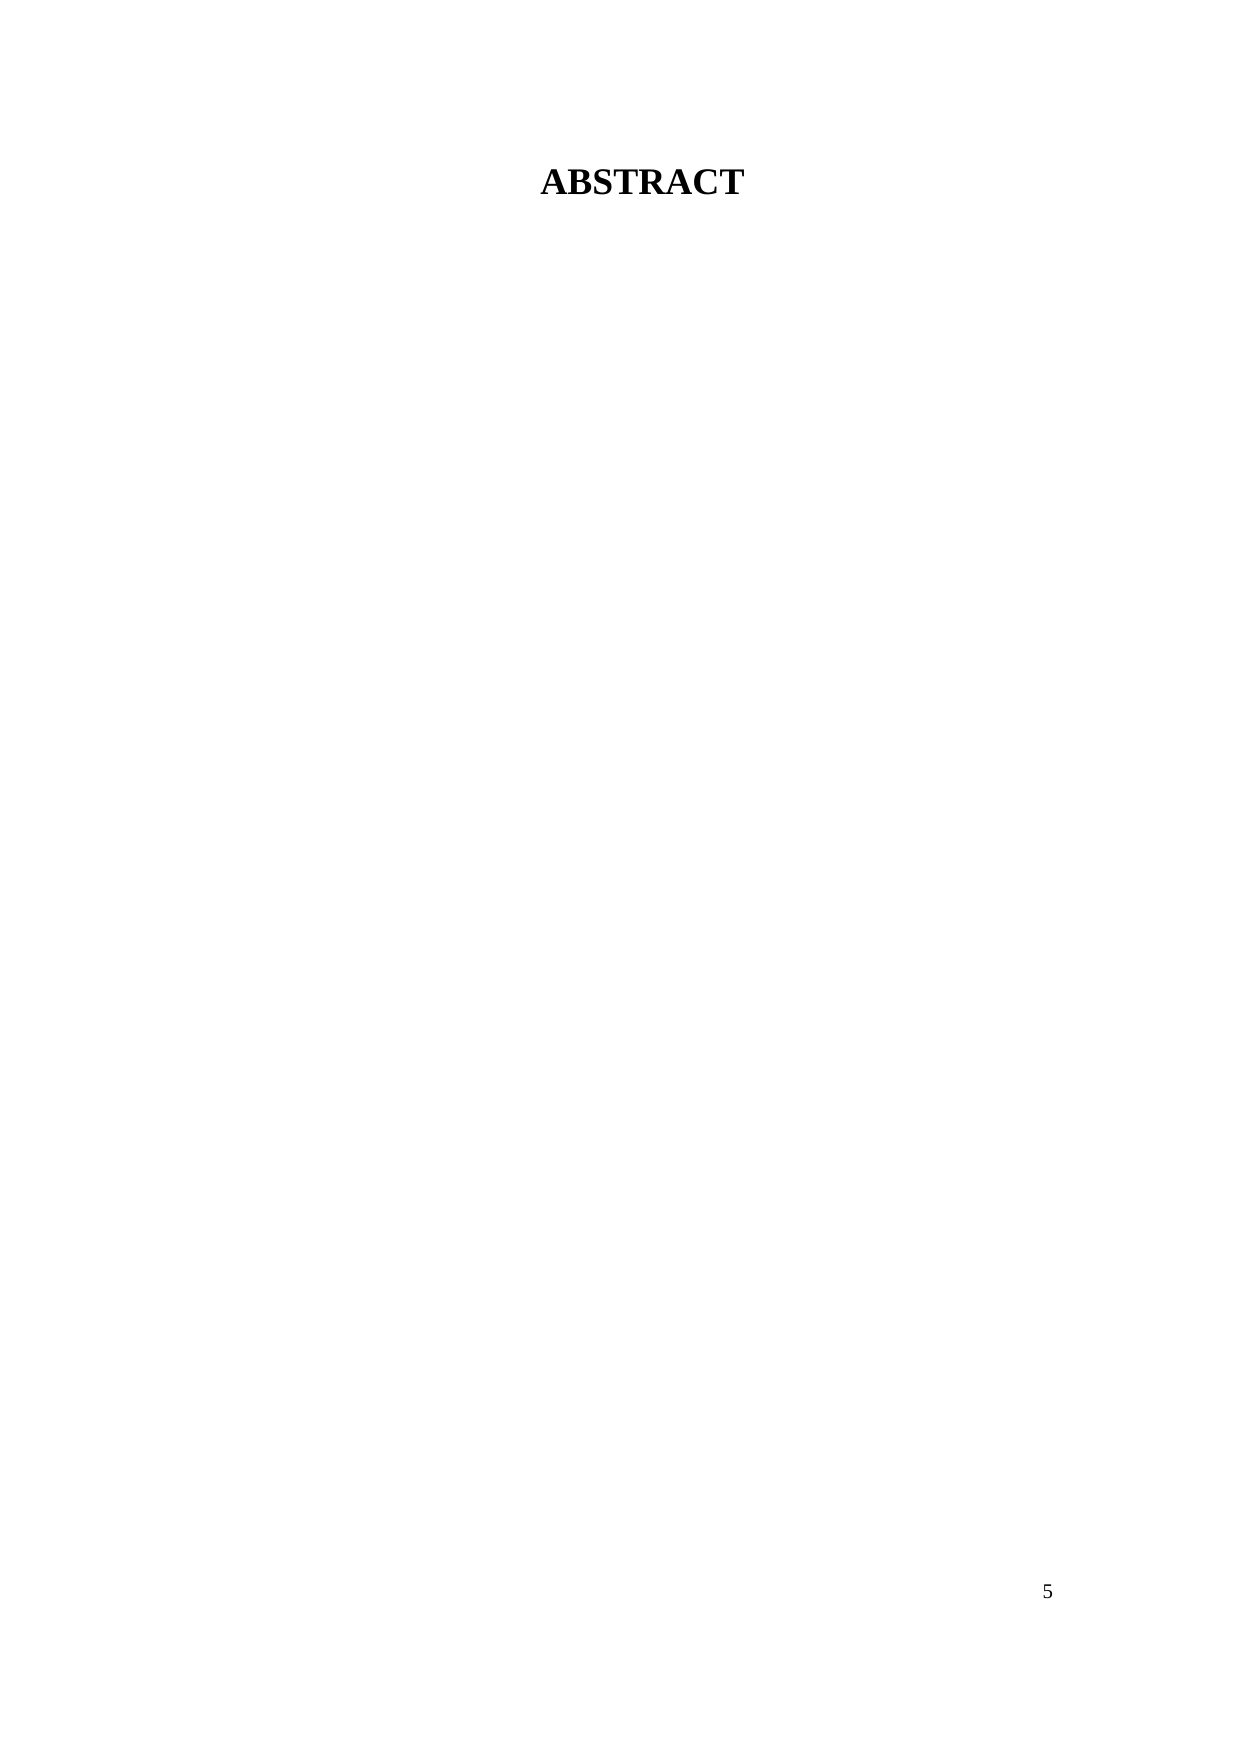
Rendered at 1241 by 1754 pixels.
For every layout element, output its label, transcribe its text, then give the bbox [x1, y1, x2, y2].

title ABSTRACT [187, 159, 1053, 202]
